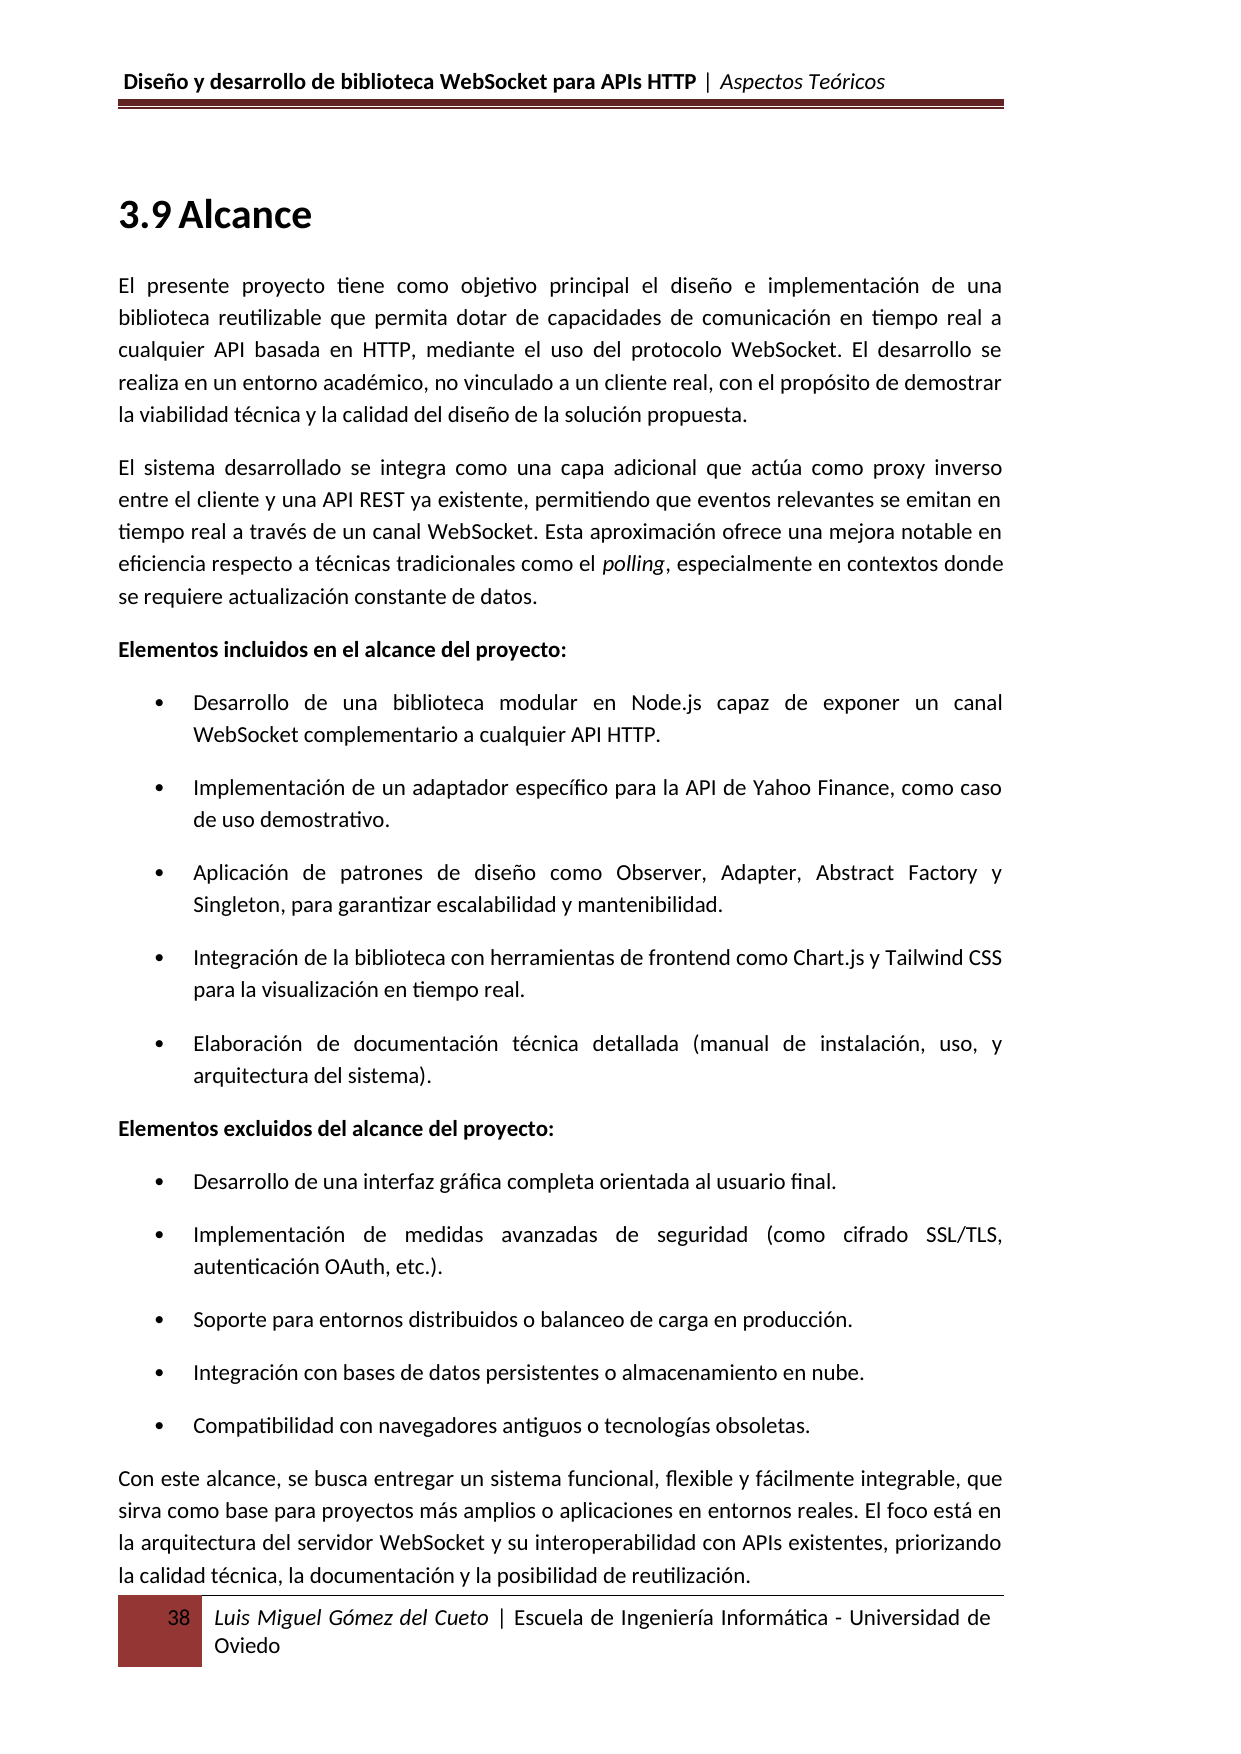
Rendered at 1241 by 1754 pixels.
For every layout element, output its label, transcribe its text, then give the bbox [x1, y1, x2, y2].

list Integración de la biblioteca con herramientas de frontend como Chart.js y Tailwind CSS para la visualización en tiempo real. [156, 943, 1004, 1004]
text El sistema desarrollado se integra como una capa adicional que actúa como proxy inverso entre el cliente y una API REST ya existente, permitiendo que eventos relevantes se emitan en tiempo real a través de un canal WebSocket. Esta aproximación ofrece una mejora notable en eficiencia respecto a técnicas tradicionales como el polling, especialmente en contextos donde se requiere actualización constante de datos. [118, 453, 1004, 610]
text Elementos excluidos del alcance del proyecto: [118, 1114, 1004, 1142]
subtitle Alcance [118, 188, 1004, 239]
list Implementación de medidas avanzadas de seguridad (como cifrado SSL/TLS, autenticación OAuth, etc.). [156, 1220, 1004, 1280]
list Implementación de un adaptador específico para la API de Yahoo Finance, como caso de uso demostrativo. [156, 773, 1004, 833]
list Elaboración de documentación técnica detallada (manual de instalación, uso, y arquitectura del sistema). [156, 1029, 1004, 1089]
list Aplicación de patrones de diseño como Observer, Adapter, Abstract Factory y Singleton, para garantizar escalabilidad y mantenibilidad. [156, 858, 1004, 918]
list Desarrollo de una biblioteca modular en Node.js capaz de exponer un canal WebSocket complementario a cualquier API HTTP. [156, 688, 1004, 748]
list Compatibilidad con navegadores antiguos o tecnologías obsoletas. [156, 1411, 1004, 1439]
text El presente proyecto tiene como objetivo principal el diseño e implementación de una biblioteca reutilizable que permita dotar de capacidades de comunicación en tiempo real a cualquier API basada en HTTP, mediante el uso del protocolo WebSocket. El desarrollo se realiza en un entorno académico, no vinculado a un cliente real, con el propósito de demostrar la viabilidad técnica y la calidad del diseño de la solución propuesta. [118, 271, 1004, 428]
list Soporte para entornos distribuidos o balanceo de carga en producción. [156, 1305, 1004, 1333]
text Con este alcance, se busca entregar un sistema funcional, flexible y fácilmente integrable, que sirva como base para proyectos más amplios o aplicaciones en entornos reales. El foco está en la arquitectura del servidor WebSocket y su interoperabilidad con APIs existentes, priorizando la calidad técnica, la documentación y la posibilidad de reutilización. [118, 1464, 1004, 1589]
list Desarrollo de una interfaz gráfica completa orientada al usuario final. [156, 1167, 1004, 1195]
text Elementos incluidos en el alcance del proyecto: [118, 635, 1004, 663]
list Integración con bases de datos persistentes o almacenamiento en nube. [156, 1358, 1004, 1386]
